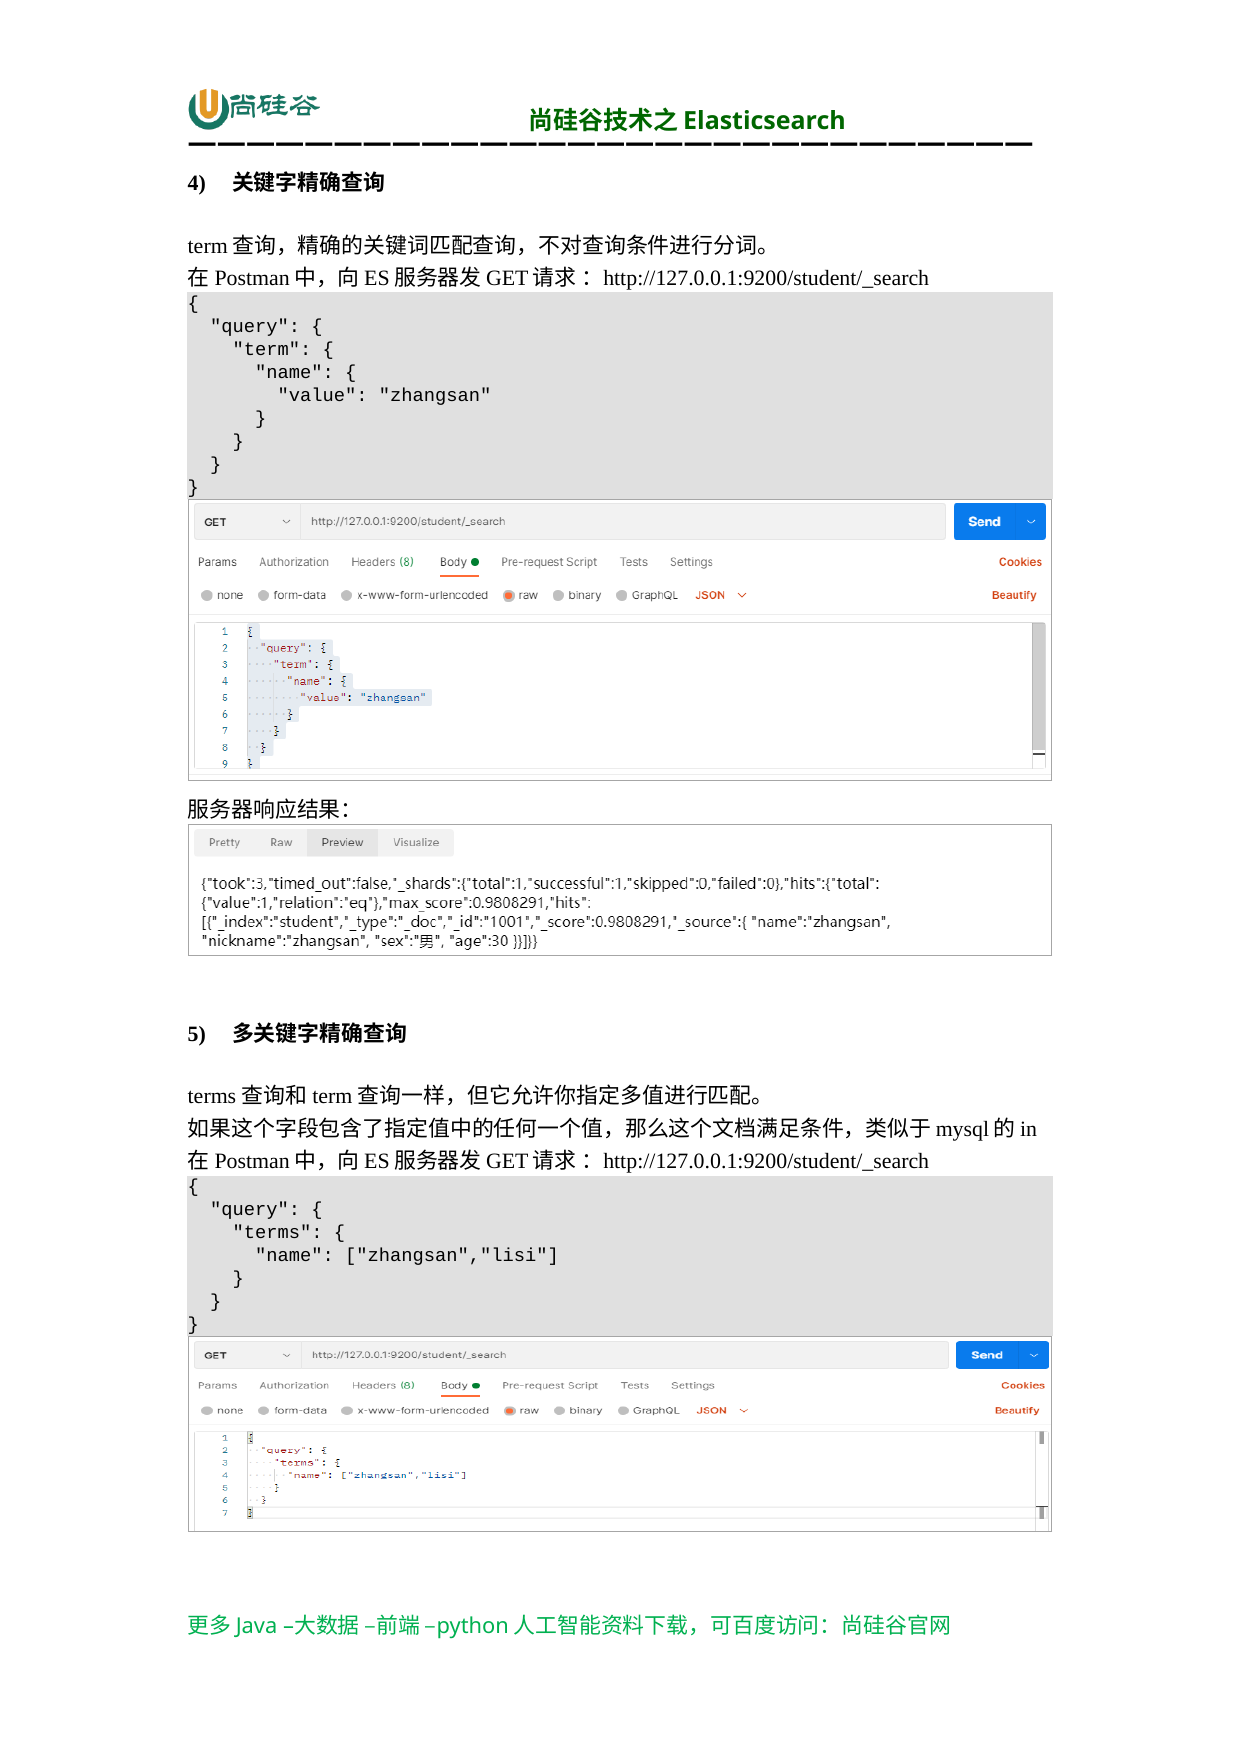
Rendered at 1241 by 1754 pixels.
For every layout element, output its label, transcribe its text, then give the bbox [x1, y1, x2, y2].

text } [187, 453, 1053, 476]
picture [189, 825, 1051, 955]
text { [187, 292, 1053, 315]
text } [187, 1267, 1053, 1290]
subtitle 多关键字精确查询 [187, 1015, 1053, 1048]
text "term": { [187, 338, 1053, 361]
text 如果这个字段包含了指定值中的任何一个值，那么这个文档满足条件，类似于mysql的in [187, 1111, 1053, 1143]
subtitle 关键字精确查询 [187, 165, 1053, 197]
text } [187, 430, 1053, 453]
text "terms": { [187, 1221, 1053, 1244]
picture [189, 1337, 1051, 1531]
text "value": "zhangsan" [187, 384, 1053, 407]
text "query": { [187, 1198, 1053, 1221]
text } [187, 476, 1053, 499]
picture [187, 88, 320, 130]
text term查询，精确的关键词匹配查询，不对查询条件进行分词。 [187, 227, 1053, 260]
text } [187, 1290, 1053, 1313]
text 在 Postman中，向ES服务器发GET请求 ：http://127.0.0.1:9200/student/_search [187, 1143, 1053, 1176]
text 在 Postman中，向ES服务器发GET请求 ：http://127.0.0.1:9200/student/_search [187, 260, 1053, 292]
text "name": { [187, 361, 1053, 384]
text "name": ["zhangsan","lisi"] [187, 1244, 1053, 1267]
text } [187, 1313, 1053, 1336]
text terms 查询和 term 查询一样，但它允许你指定多值进行匹配。 [187, 1078, 1053, 1111]
text 服务器响应结果： [187, 791, 1053, 824]
picture [189, 500, 1051, 780]
text } [187, 407, 1053, 430]
text { [187, 1176, 1053, 1198]
text "query": { [187, 315, 1053, 338]
